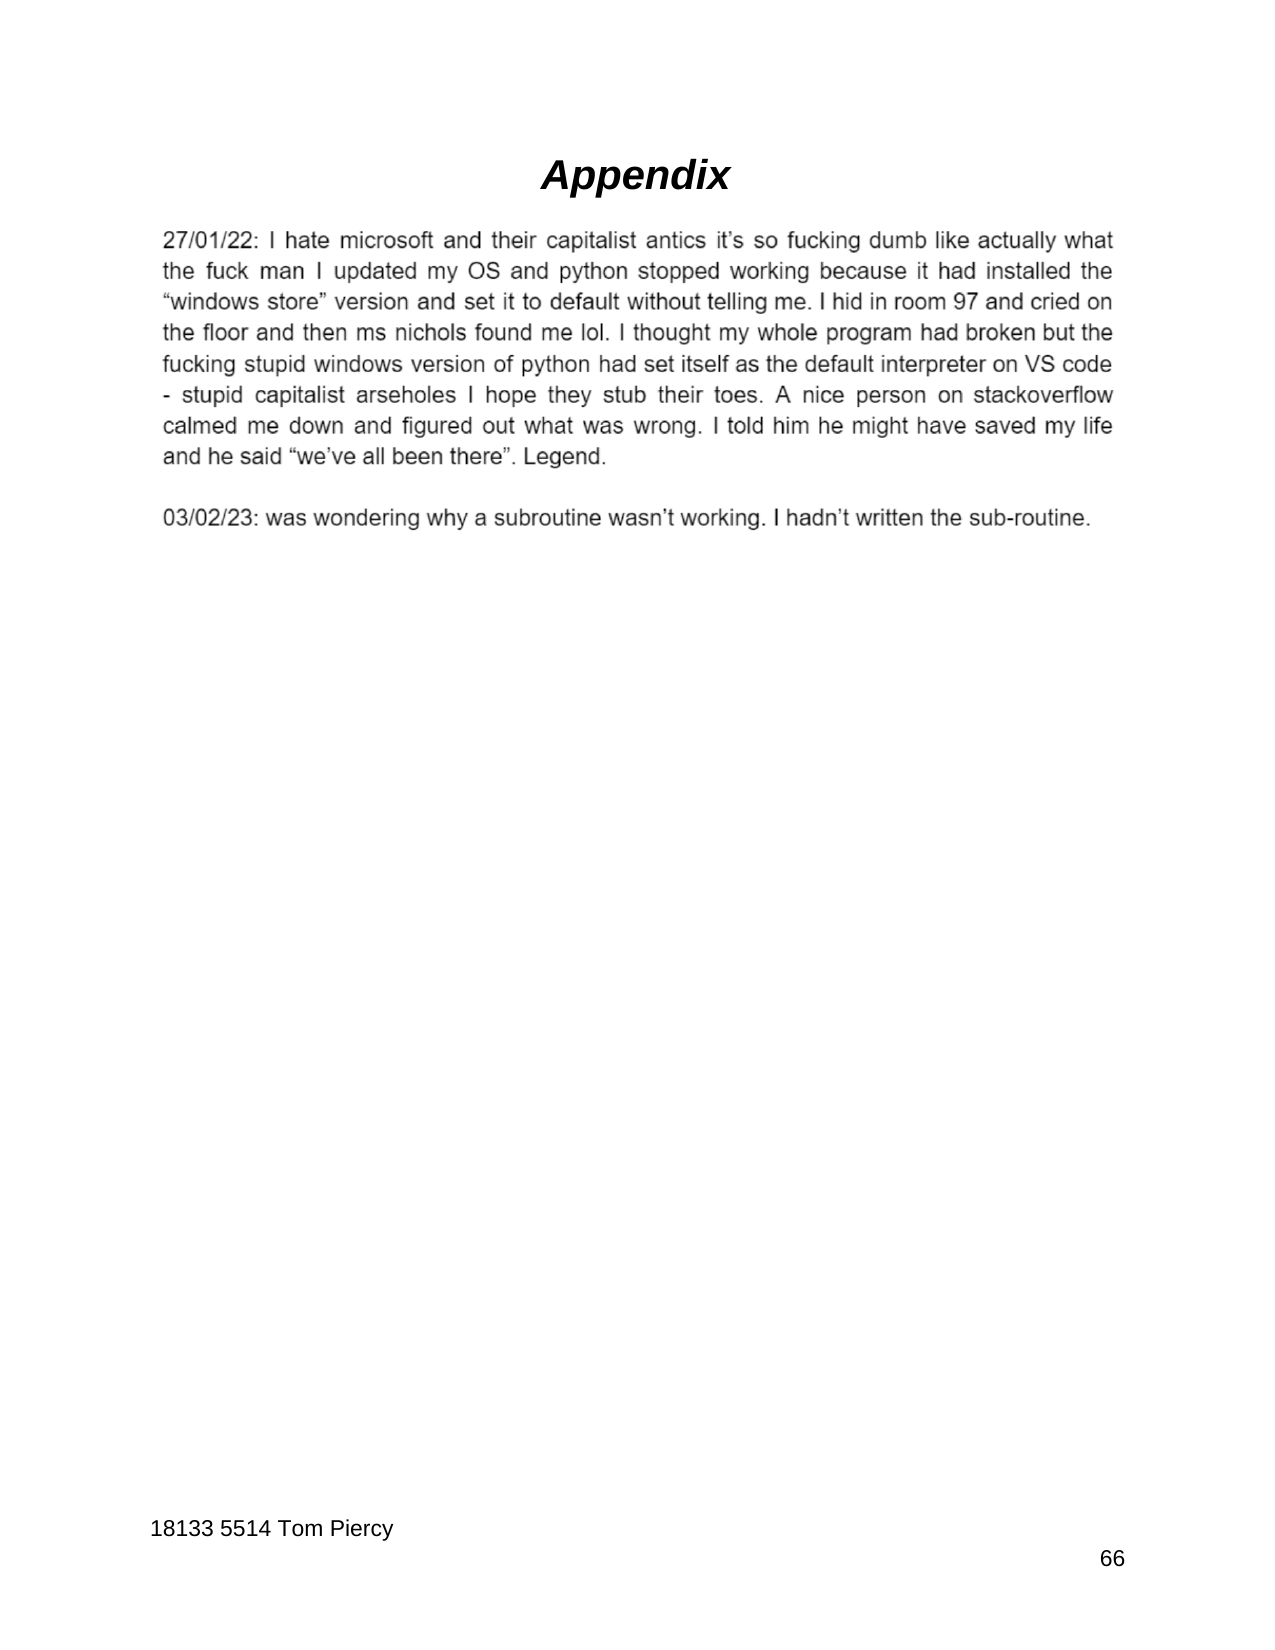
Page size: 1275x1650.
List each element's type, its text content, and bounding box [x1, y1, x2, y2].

picture [150, 217, 1125, 533]
subtitle Appendix [150, 150, 1125, 198]
